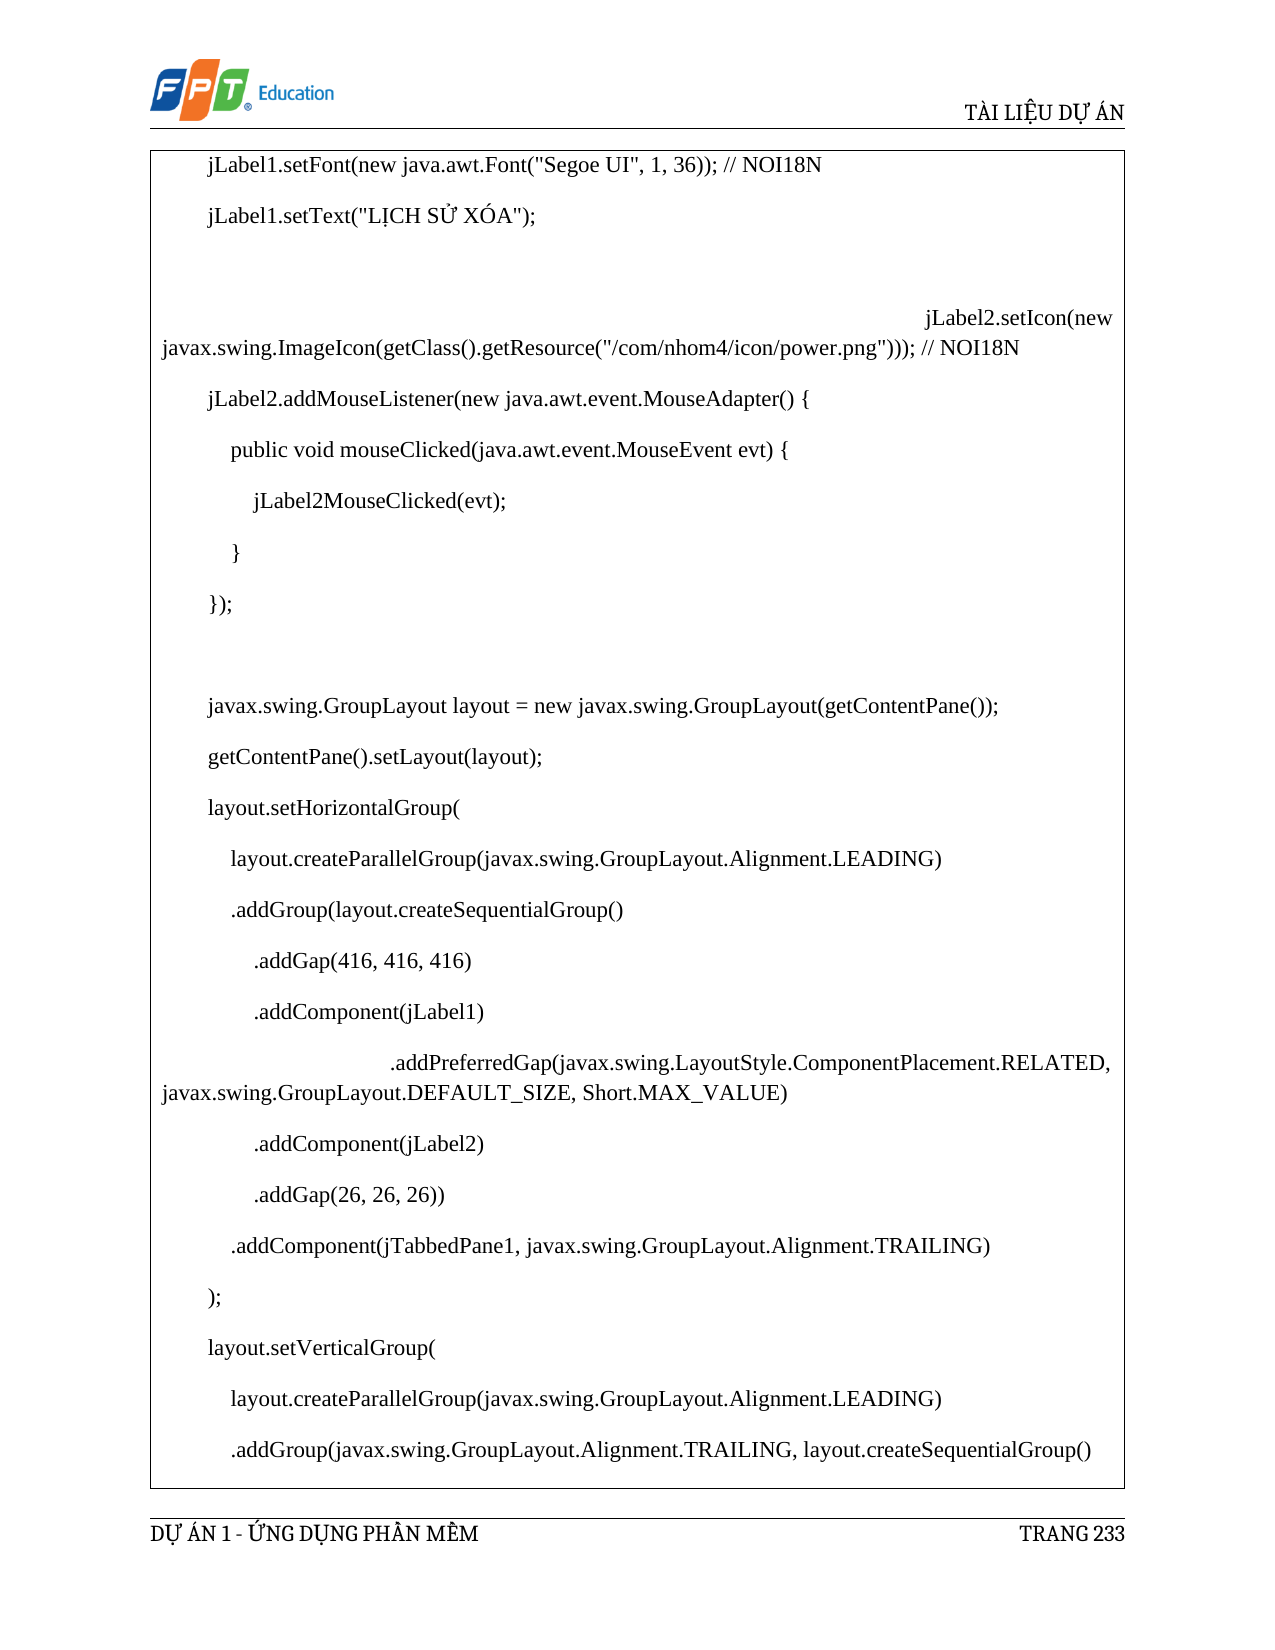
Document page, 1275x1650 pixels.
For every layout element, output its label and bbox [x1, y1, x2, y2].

table_header [151, 151, 1124, 1487]
picture [150, 59, 336, 121]
